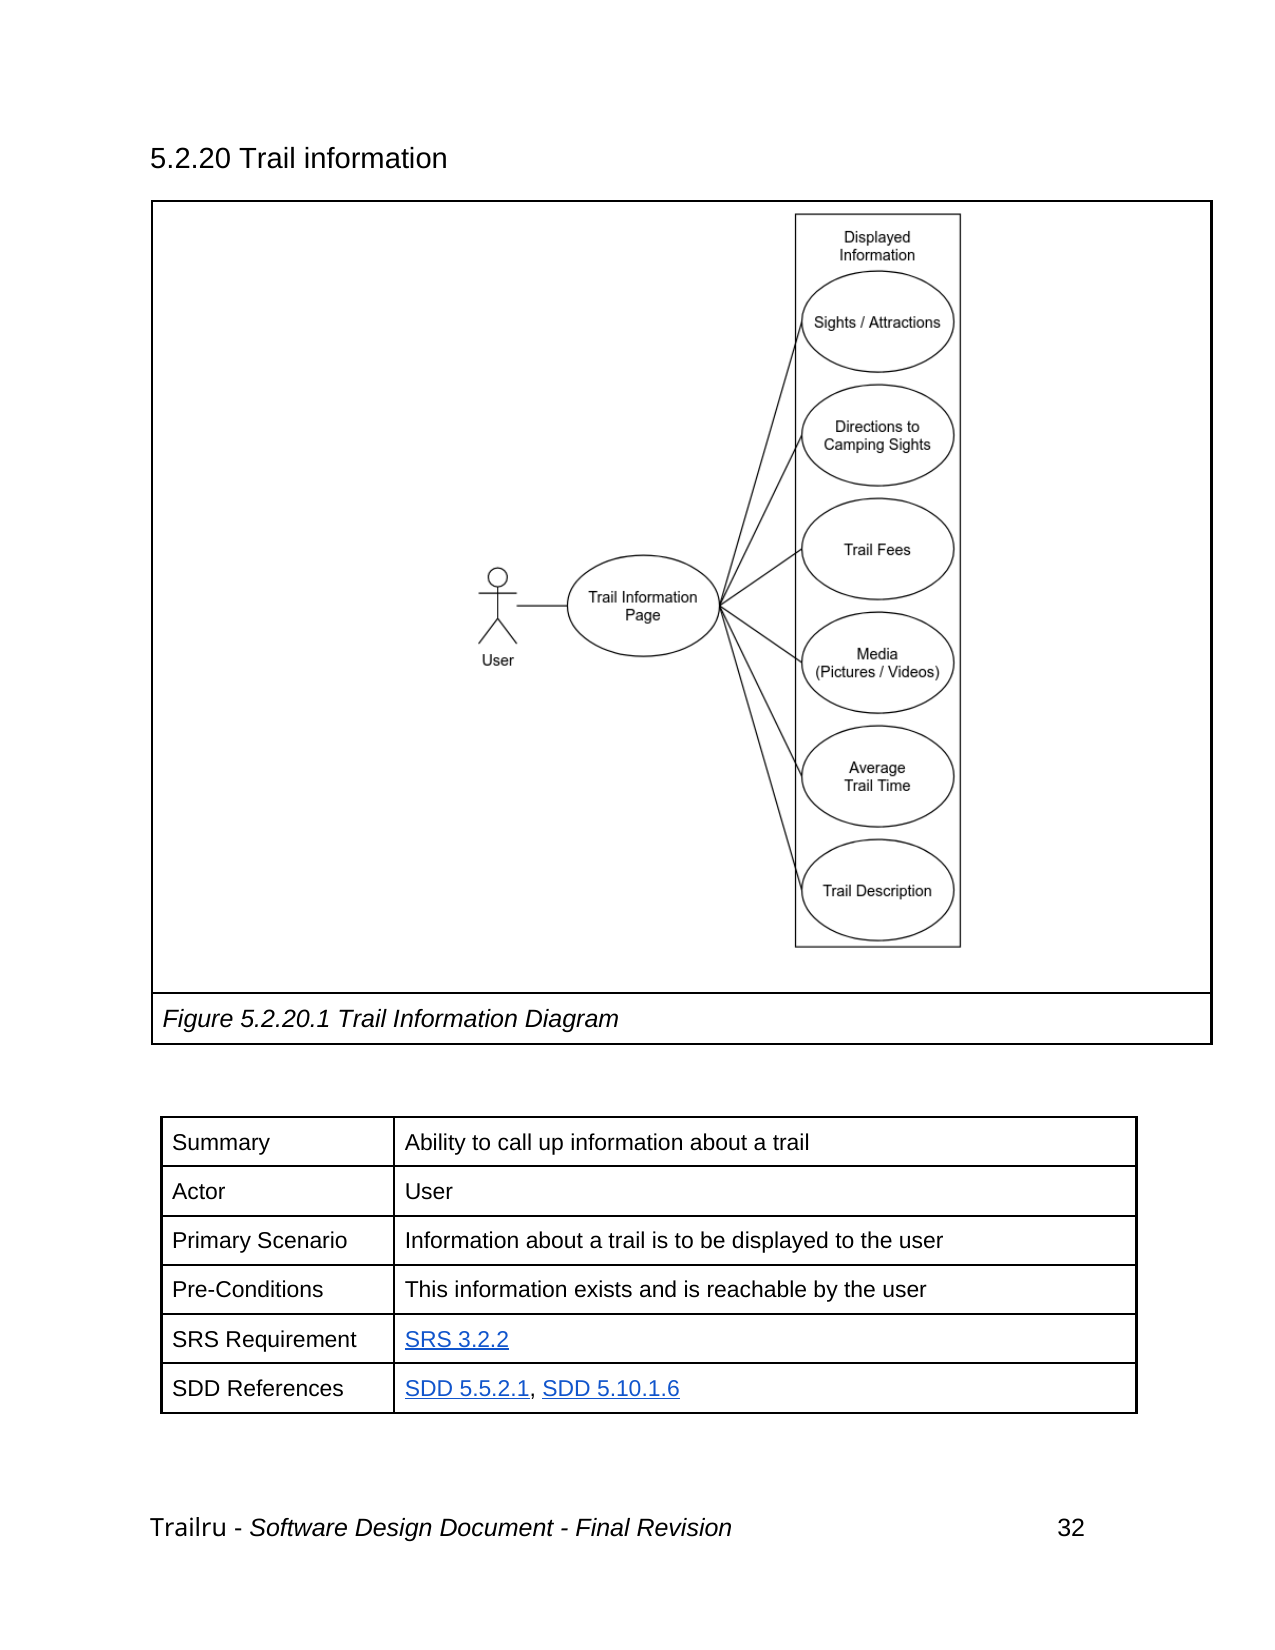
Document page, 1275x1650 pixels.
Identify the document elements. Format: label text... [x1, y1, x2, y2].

table_header Ability to call up information about a trail [395, 1118, 1135, 1165]
table_cell This information exists and is reachable by the user [395, 1266, 1135, 1313]
table_cell Figure 5.2.20.1 Trail Information Diagram [153, 994, 1210, 1043]
table_cell Primary Scenario [163, 1217, 393, 1264]
table_cell SRS 3.2.2 [395, 1315, 1135, 1362]
table_cell SDD References [163, 1364, 393, 1412]
table_header Summary [163, 1118, 393, 1165]
table_cell User [395, 1167, 1135, 1214]
table_header [153, 202, 1210, 992]
picture [474, 212, 964, 951]
table_cell Pre-Conditions [163, 1266, 393, 1313]
subtitle 5.2.20 Trail information [150, 141, 1200, 175]
table_cell Information about a trail is to be displayed to the user [395, 1217, 1135, 1264]
table_cell SDD 5.5.2.1, SDD 5.10.1.6 [395, 1364, 1135, 1412]
table_cell SRS Requirement [163, 1315, 393, 1362]
table_cell Actor [163, 1167, 393, 1214]
